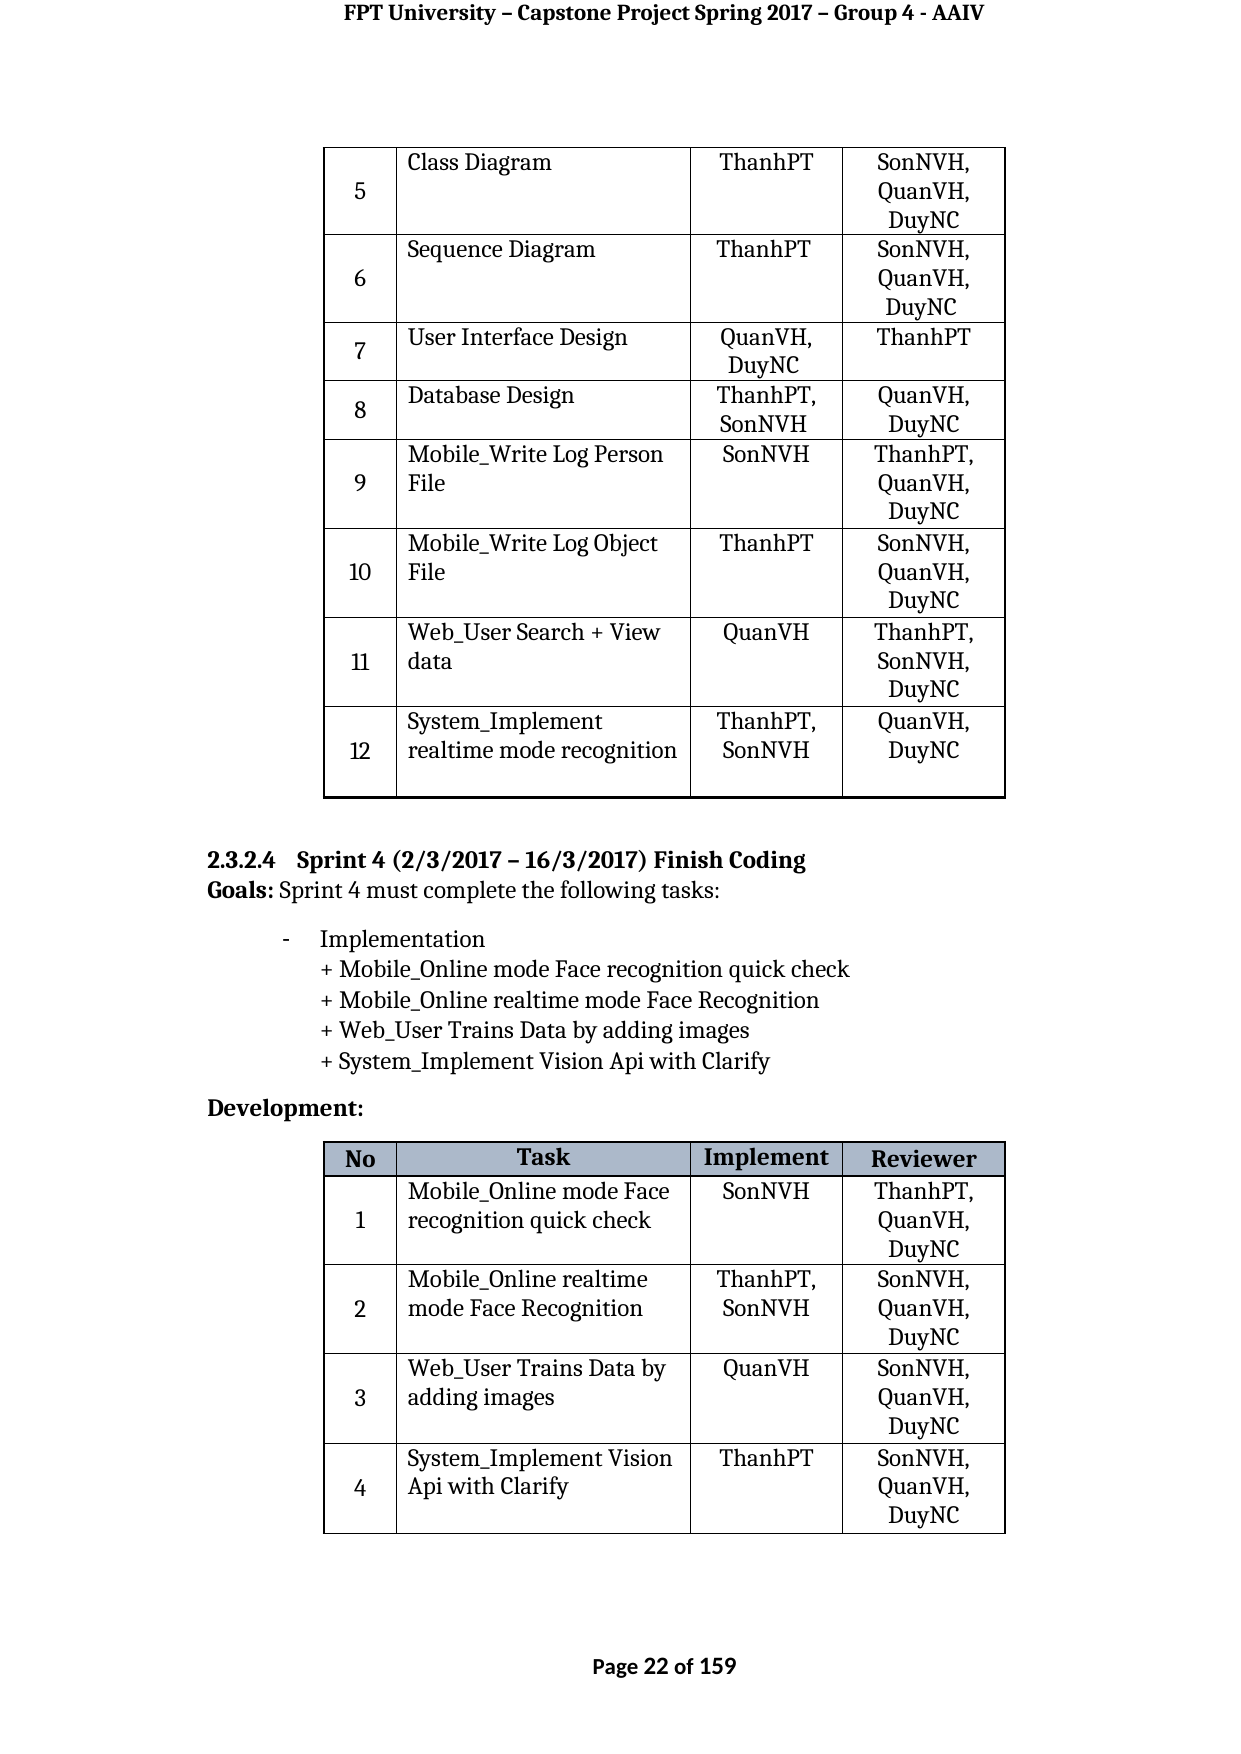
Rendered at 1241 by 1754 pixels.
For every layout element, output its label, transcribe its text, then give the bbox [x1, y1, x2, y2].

table_cell 8 [325, 381, 396, 439]
table_cell SonNVH [691, 1177, 842, 1264]
table_cell Database Design [397, 381, 690, 439]
table_header No [325, 1143, 396, 1175]
table_cell Web_User Trains Data by adding images [397, 1354, 690, 1442]
table_cell ThanhPT [843, 323, 1004, 380]
table_header Reviewer [843, 1143, 1004, 1175]
table_cell Web_User Search + View data [397, 618, 690, 706]
table_cell QuanVH [691, 618, 842, 706]
table_cell 1 [325, 1177, 396, 1264]
table_cell ThanhPT, QuanVH, DuyNC [843, 440, 1004, 528]
table_cell 4 [325, 1444, 396, 1533]
list + Mobile_Online realtime mode Face Recognition [319, 986, 1122, 1014]
table_header Task [397, 1143, 690, 1175]
subtitle Sprint 4 (2/3/2017 – 16/3/2017) Finish Coding [207, 846, 1122, 874]
table_cell Mobile_Write Log Object File [397, 529, 690, 617]
table_cell ThanhPT, SonNVH, DuyNC [843, 618, 1004, 706]
list + Web_User Trains Data by adding images [319, 1016, 1122, 1045]
table_cell System_Implement realtime mode recognition [397, 707, 690, 796]
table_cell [843, 148, 1004, 234]
table_cell Mobile_Online realtime mode Face Recognition [397, 1265, 690, 1353]
table_cell SonNVH [691, 440, 842, 528]
table_cell ThanhPT [691, 1444, 842, 1533]
table_cell ThanhPT, SonNVH [691, 381, 842, 439]
table_cell QuanVH, DuyNC [691, 323, 842, 380]
table_cell Mobile_Write Log Person File [397, 440, 690, 528]
table_cell QuanVH [691, 1354, 842, 1442]
table_header Implement [691, 1143, 842, 1175]
table_cell ThanhPT [691, 148, 842, 234]
table_cell 11 [325, 618, 396, 706]
text Goals: Sprint 4 must complete the following tasks: [207, 876, 1122, 905]
table_cell 2 [325, 1265, 396, 1353]
table_cell ThanhPT, SonNVH [691, 707, 842, 796]
table_cell ThanhPT [691, 529, 842, 617]
table_cell ThanhPT, QuanVH, DuyNC [843, 1177, 1004, 1264]
table_cell QuanVH, DuyNC [843, 381, 1004, 439]
table_cell SonNVH, QuanVH, DuyNC [843, 1265, 1004, 1353]
table_cell 10 [325, 529, 396, 617]
list + System_Implement Vision Api with Clarify [319, 1047, 1122, 1075]
table_cell User Interface Design [397, 323, 690, 380]
table_cell Class Diagram [397, 148, 690, 234]
table_cell ThanhPT [691, 235, 842, 322]
table_cell Sequence Diagram [397, 235, 690, 322]
table_cell 3 [325, 1354, 396, 1442]
table_cell SonNVH, QuanVH, DuyNC [843, 529, 1004, 617]
table_cell 9 [325, 440, 396, 528]
text Development: [207, 1094, 1122, 1122]
table_cell 7 [325, 323, 396, 380]
table_cell 6 [325, 235, 396, 322]
table_cell SonNVH, QuanVH, DuyNC [843, 1444, 1004, 1533]
table_cell ThanhPT, SonNVH [691, 1265, 842, 1353]
table_cell 12 [325, 707, 396, 796]
list + Mobile_Online mode Face recognition quick check [319, 955, 1122, 984]
table_cell 5 [325, 148, 396, 234]
list Implementation [282, 923, 1122, 954]
table_cell SonNVH, QuanVH, DuyNC [843, 1354, 1004, 1442]
table_cell Mobile_Online mode Face recognition quick check [397, 1177, 690, 1264]
table_cell QuanVH, DuyNC [843, 707, 1004, 796]
table_cell System_Implement Vision Api with Clarify [397, 1444, 690, 1533]
table_cell SonNVH, QuanVH, DuyNC [843, 235, 1004, 322]
